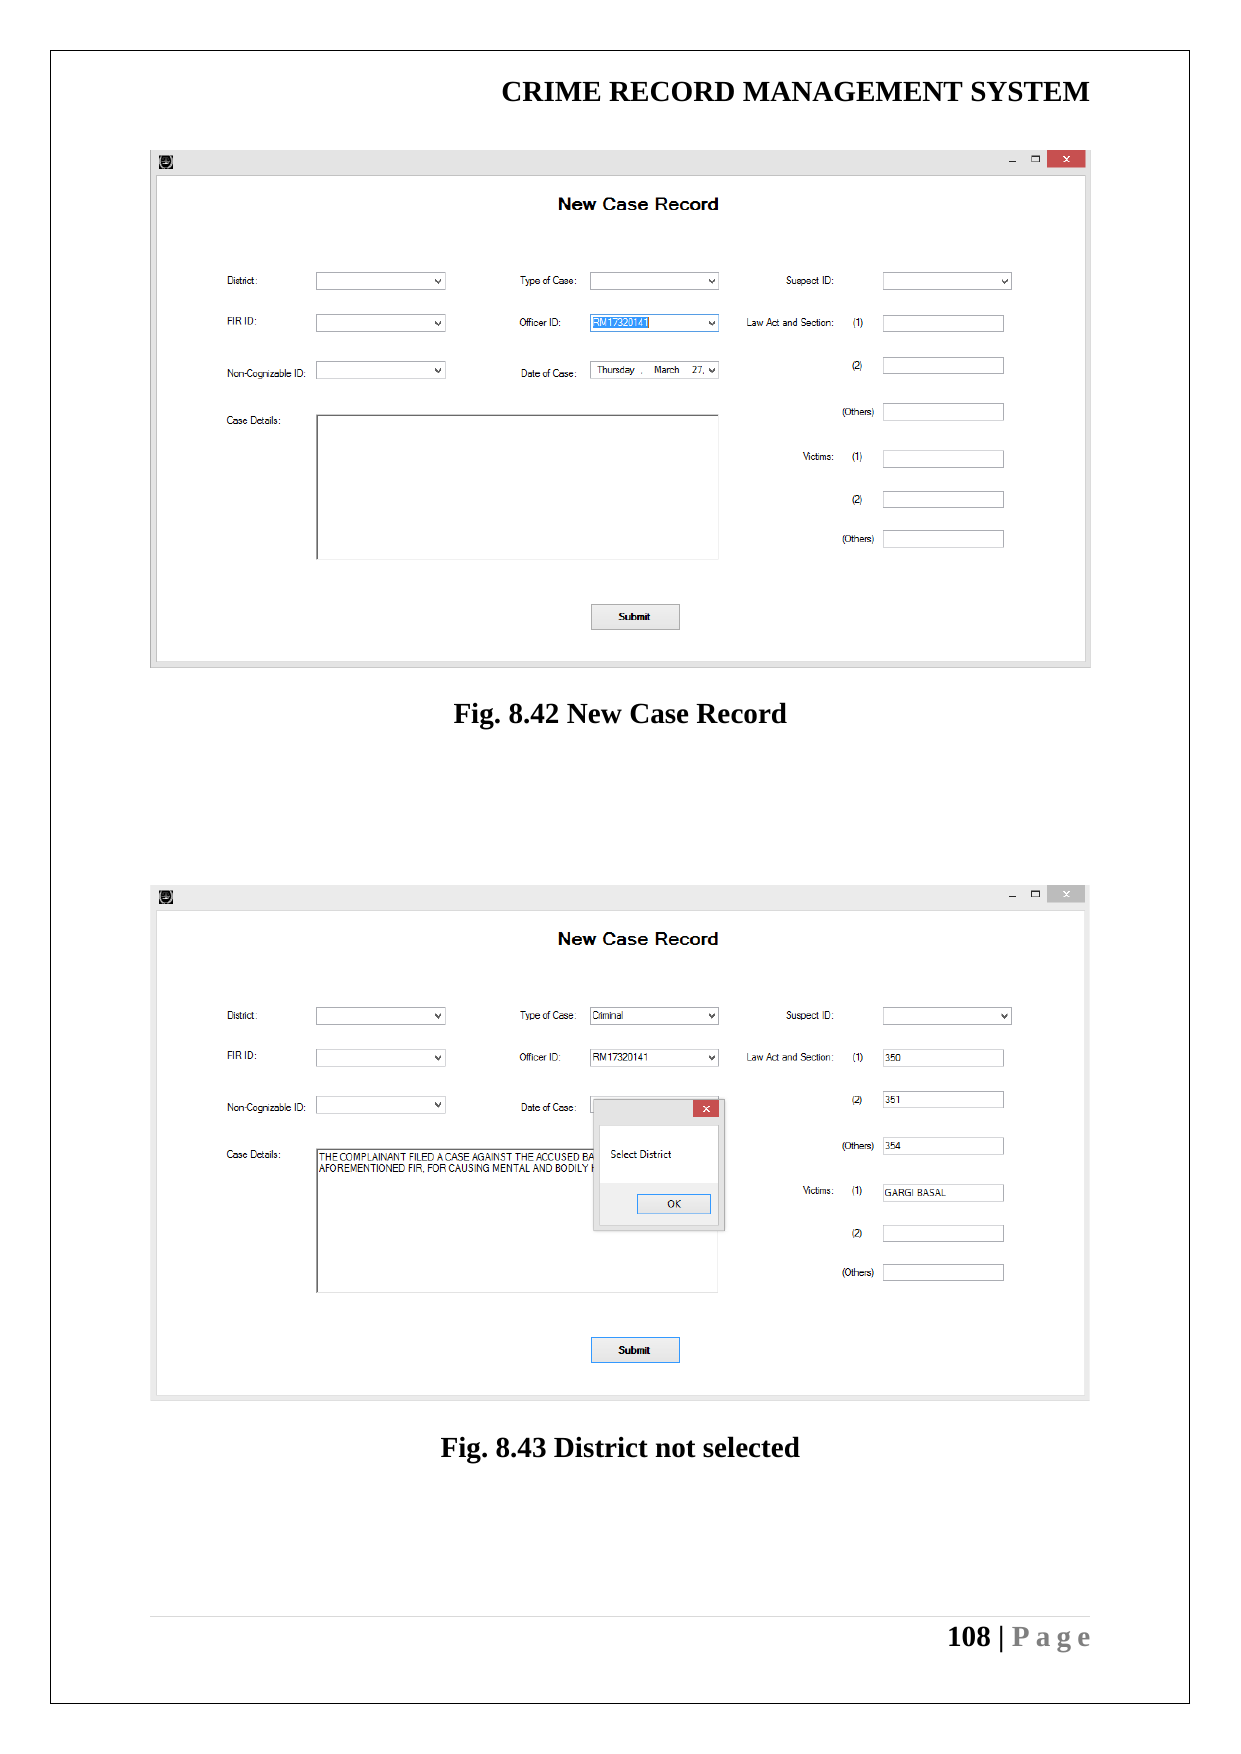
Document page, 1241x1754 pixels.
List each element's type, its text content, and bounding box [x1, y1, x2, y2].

picture [150, 150, 1091, 668]
picture [150, 885, 1090, 1401]
text Fig. 8.42 New Case Record [150, 697, 1090, 730]
text Fig. 8.43 District not selected [150, 1430, 1090, 1464]
